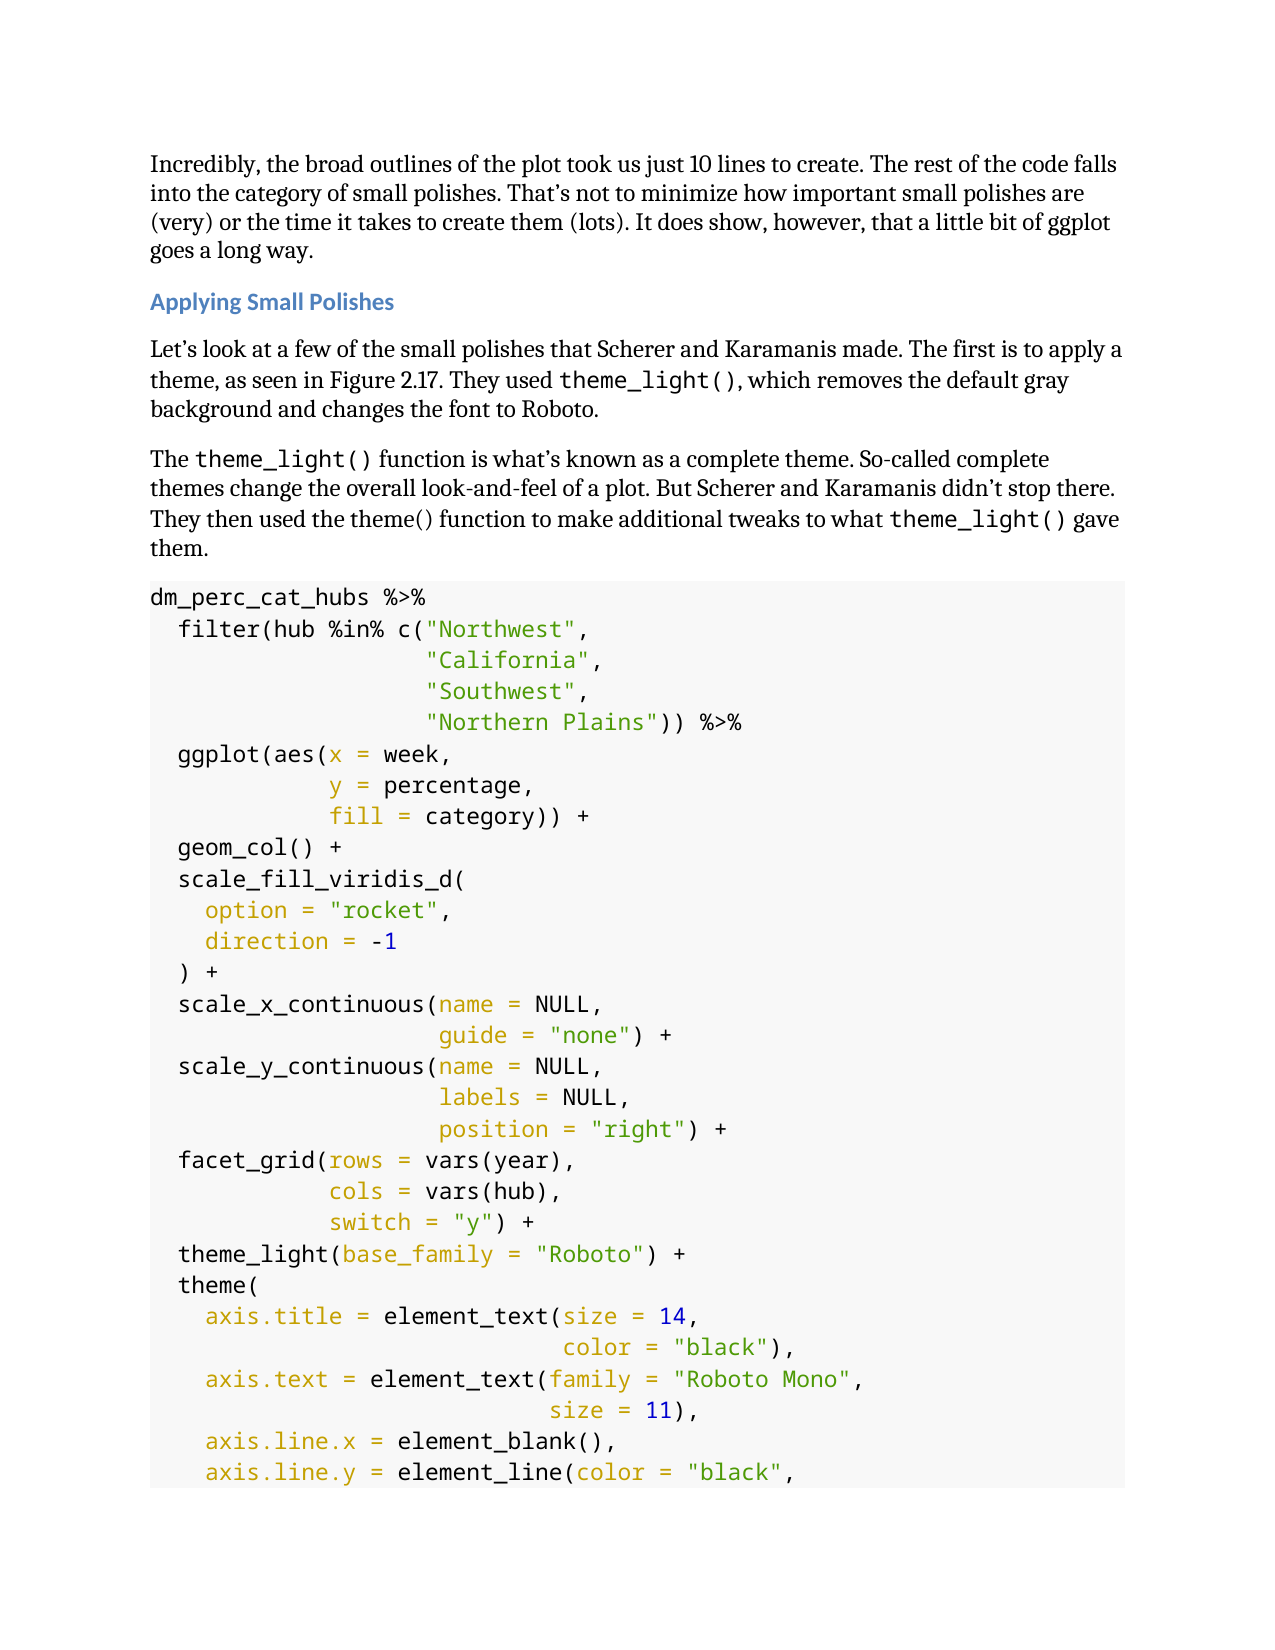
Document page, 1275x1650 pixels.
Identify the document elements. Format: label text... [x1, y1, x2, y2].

subtitle Applying Small Polishes [150, 286, 1125, 316]
text Incredibly, the broad outlines of the plot took us just 10 lines to create. The rest of the code falls into the category of small polishes. That’s not to minimize how important small polishes are (very) or the time it takes to create them (lots). It does show, however, that a little bit of ggplot goes a long way. [150, 150, 1125, 265]
text Let’s look at a few of the small polishes that Scherer and Karamanis made. The first is to apply a theme, as seen in Figure 2.17. They used theme_light(), which removes the default gray background and changes the font to Roboto. [150, 335, 1125, 424]
text The theme_light() function is what’s known as a complete theme. So-called complete themes change the overall look-and-feel of a plot. But Scherer and Karamanis didn’t stop there. They then used the theme() function to make additional tweaks to what theme_light() gave them. [150, 443, 1125, 563]
